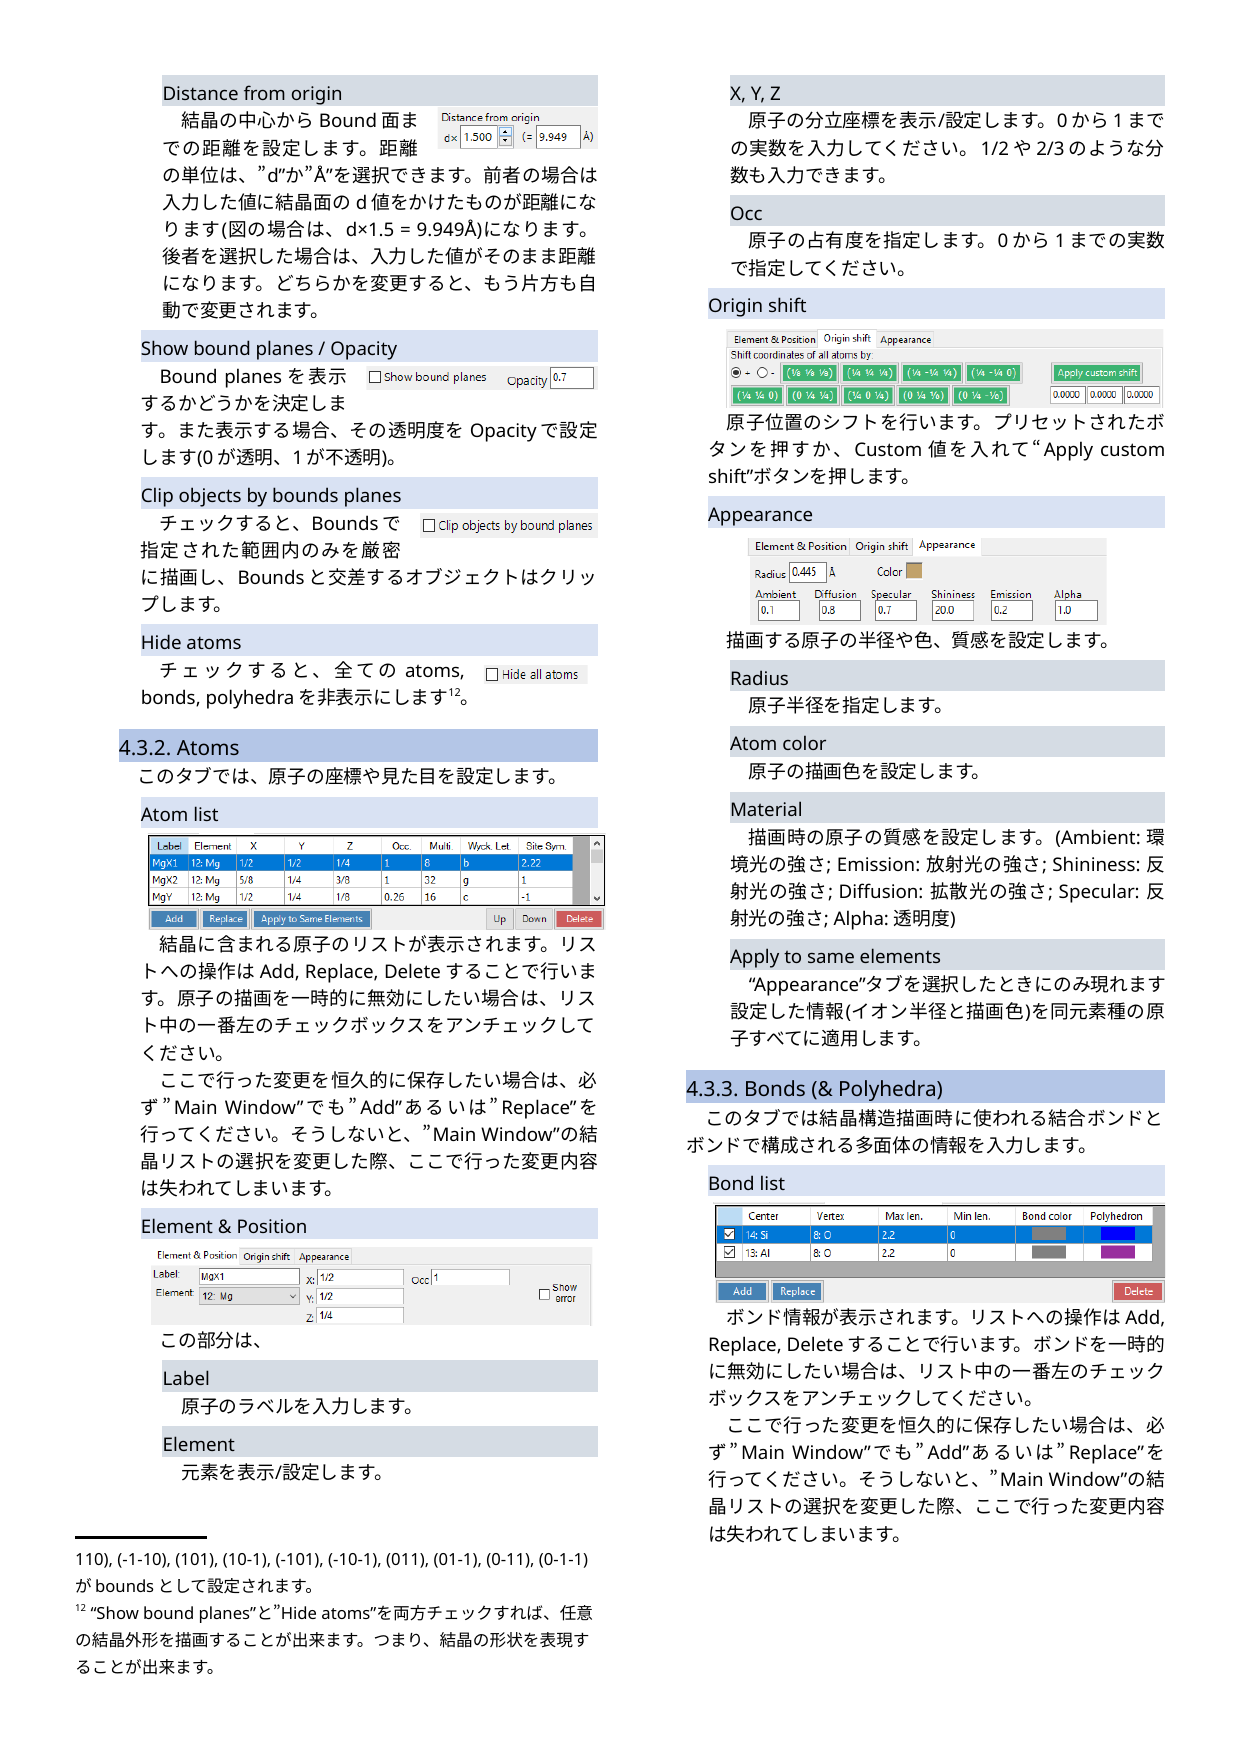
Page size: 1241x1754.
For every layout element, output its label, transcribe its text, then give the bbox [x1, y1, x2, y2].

subtitle Bond list [708, 1165, 1165, 1196]
subtitle X, Y, Z [730, 75, 1165, 106]
subtitle Atom color [730, 726, 1165, 757]
subtitle Element & Position [141, 1208, 598, 1239]
text “Appearance”タブを選択したときにのみ現れます。設定した情報(イオン半径と描画色)を同元素種の原子すべてに適用します。 [730, 970, 1165, 1051]
text ここで行った変更を恒久的に保存したい場合は、必ず”Main Window”でも”Add”あるいは”Replace”を行ってください。そうしないと、”Main Window”の結晶リストの選択を変更した際、ここで行った変更内容は失われてしまいます。 [708, 1411, 1165, 1546]
picture [723, 329, 1164, 408]
subtitle Radius [730, 660, 1165, 691]
text 原子半径を指定します。 [730, 691, 1165, 718]
text Bound planesを表示するかどうかを決定します。また表示する場合、その透明度をOpacityで設定します(0が透明、1が不透明)。 [141, 362, 598, 470]
subtitle Element [162, 1426, 598, 1457]
text 結晶の中心からBound面までの距離を設定します。距離の単位は、”d”か”Å”を選択できます。前者の場合は、入力した値に結晶面のd値をかけたものが距離になります(図の場合は、d×1.5 = 9.949Å)になります。後者を選択した場合は、入力した値がそのまま距離になります。どちらかを変更すると、もう片方も自動で変更されます。 [162, 106, 598, 323]
text 原子の分立座標を表示/設定します。0から1までの実数を入力してください。1/2や2/3のような分数も入力できます。 [730, 106, 1165, 187]
picture [483, 665, 588, 684]
picture [713, 1202, 1166, 1303]
subtitle Occ [730, 195, 1165, 226]
subtitle Origin shift [708, 288, 1165, 319]
picture [437, 107, 598, 149]
subtitle 4.3.2. Atoms [119, 729, 598, 762]
subtitle Material [730, 792, 1165, 823]
text このタブでは、原子の座標や見た目を設定します。 [119, 762, 598, 789]
text 原子の占有度を指定します。0から1までの実数で指定してください。 [730, 226, 1165, 280]
subtitle Distance from origin [162, 75, 598, 106]
text ここで行った変更を恒久的に保存したい場合は、必ず”Main Window”でも”Add”あるいは”Replace”を行ってください。そうしないと、”Main Window”の結晶リストの選択を変更した際、ここで行った変更内容は失われてしまいます。 [141, 1065, 598, 1201]
subtitle Apply to same elements [730, 939, 1165, 970]
text 原子の描画色を設定します。 [730, 757, 1165, 784]
text このタブでは結晶構造描画時に使われる結合ボンドとボンドで構成される多面体の情報を入力します。 [686, 1103, 1165, 1157]
subtitle Label [162, 1360, 598, 1392]
picture [150, 1247, 593, 1326]
text チェックすると、Boundsで指定された範囲内のみを厳密に描画し、Boundsと交差するオブジェクトはクリップします。 [141, 509, 598, 617]
picture [420, 513, 598, 538]
subtitle Clip objects by bounds planes [141, 477, 598, 509]
picture [366, 366, 598, 390]
text 描画時の原子の質感を設定します。(Ambient: 環境光の強さ; Emission: 放射光の強さ; Shininess: 反射光の強さ; Diffusion: 拡散光の強さ; Specular: 反射光の強さ; Alpha: 透明度) [730, 823, 1165, 931]
text 原子のラベルを入力します。 [162, 1392, 598, 1419]
text 元素を表示/設定します。 [162, 1457, 598, 1484]
subtitle Hide atoms [141, 624, 598, 656]
subtitle Appearance [708, 496, 1165, 528]
picture [747, 538, 1107, 626]
subtitle Atom list [141, 797, 598, 828]
picture [147, 833, 606, 930]
subtitle Show bound planes / Opacity [141, 330, 598, 362]
subtitle 4.3.3. Bonds (& Polyhedra) [686, 1070, 1165, 1103]
text チェックすると、全てのatoms, bonds, polyhedraを非表示にします。 [141, 656, 598, 710]
